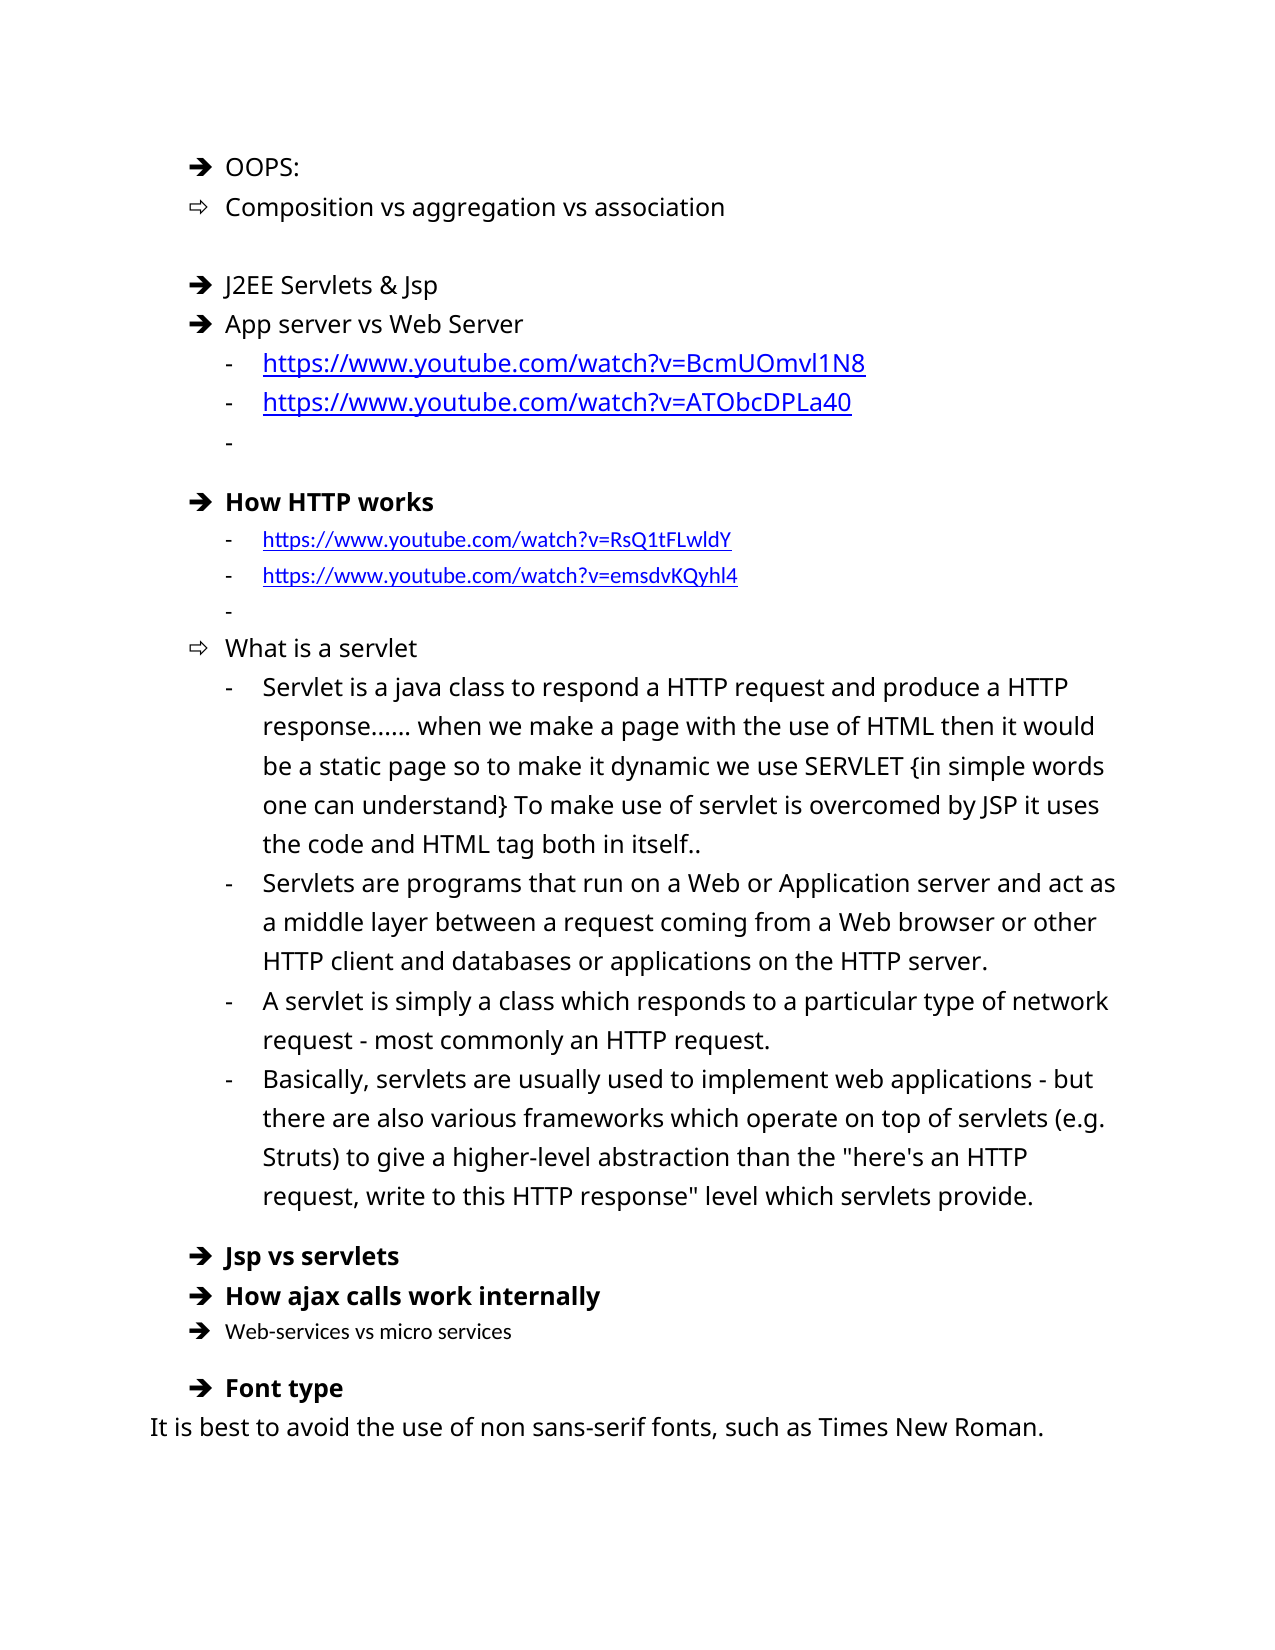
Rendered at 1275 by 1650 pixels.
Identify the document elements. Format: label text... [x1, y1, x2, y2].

list Servlets are programs that run on a Web or Application server and act as a middle layer between a request coming from a Web browser or other HTTP client and databases or applications on the HTTP server. [225, 866, 1125, 978]
list Basically, servlets are usually used to implement web applications - but there are also various frameworks which operate on top of servlets (e.g. Struts) to give a higher-level abstraction than the "here's an HTTP request, write to this HTTP response" level which servlets provide. [225, 1061, 1125, 1213]
list OOPS: [187, 150, 1125, 184]
subtitle How HTTP works [187, 484, 1125, 518]
list J2EE Servlets & Jsp [187, 267, 1125, 302]
list Web-services vs micro services [187, 1317, 1125, 1345]
list https://www.youtube.com/watch?v=emsdvKQyhl4 [225, 559, 1125, 591]
list https://www.youtube.com/watch?v=ATObcDPLa40 [225, 385, 1125, 419]
subtitle How ajax calls work internally [187, 1278, 1125, 1312]
list https://www.youtube.com/watch?v=RsQ1tFLwldY [225, 523, 1125, 554]
list A servlet is simply a class which responds to a particular type of network request - most commonly an HTTP request. [225, 983, 1125, 1056]
text It is best to avoid the use of non sans-serif fonts, such as Times New Roman. [150, 1409, 1125, 1443]
list App server vs Web Server [187, 307, 1125, 341]
subtitle Font type [187, 1370, 1125, 1404]
list https://www.youtube.com/watch?v=BcmUOmvl1N8 [225, 346, 1125, 380]
subtitle Jsp vs servlets [187, 1239, 1125, 1273]
list Servlet is a java class to respond a HTTP request and produce a HTTP response...... when we make a page with the use of HTML then it would be a static page so to make it dynamic we use SERVLET {in simple words one can understand} To make use of servlet is overcomed by JSP it uses the code and HTML tag both in itself.. [225, 670, 1125, 861]
list Composition vs aggregation vs association [187, 189, 1125, 223]
list What is a servlet [187, 631, 1125, 665]
